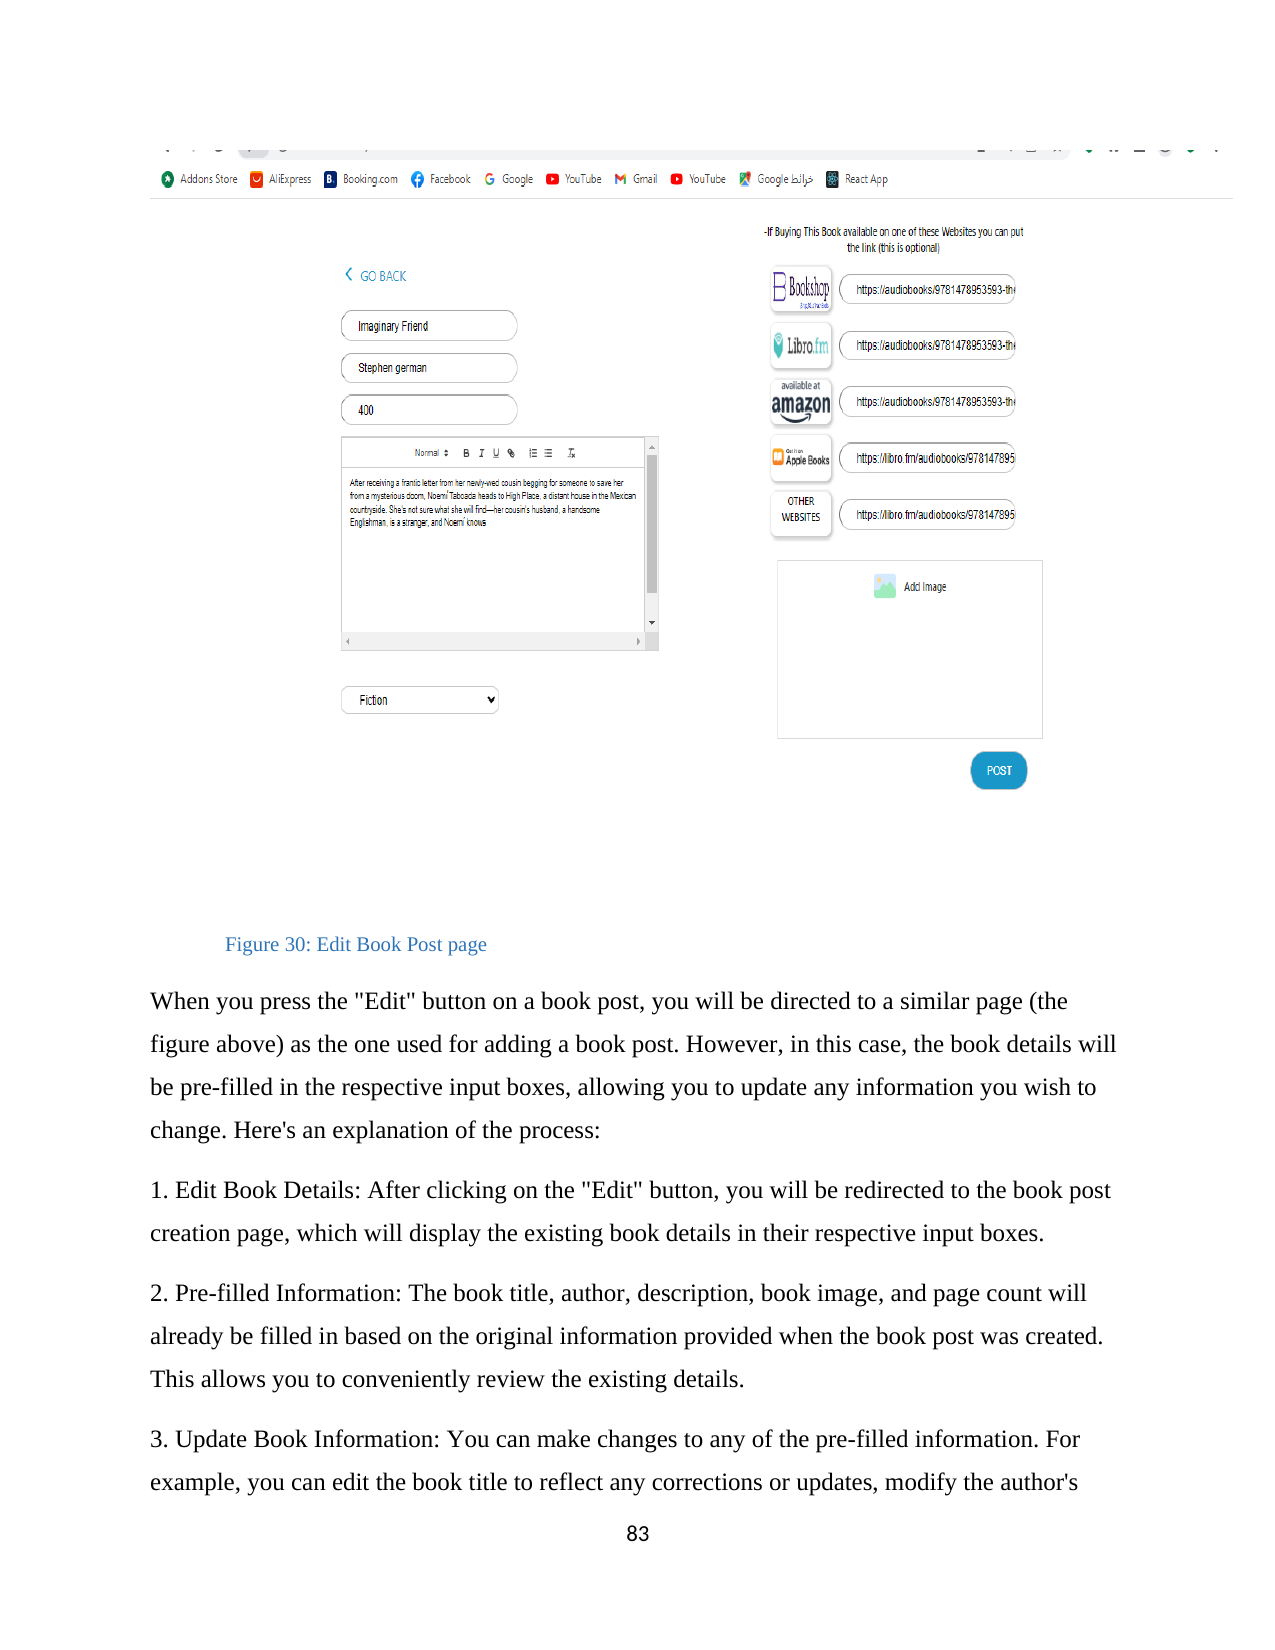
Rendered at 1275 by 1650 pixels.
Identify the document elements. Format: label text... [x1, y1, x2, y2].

text Figure 30: Edit Book Post page [150, 932, 1125, 956]
picture [150, 150, 1233, 857]
text When you press the "Edit" button on a book post, you will be directed to a similar page (the figure above) as the one used for adding a book post. However, in this case, the book details will be pre-filled in the respective input boxes, allowing you to update any information you wish to change. Here's an explanation of the process: [150, 986, 1125, 1144]
text 1. Edit Book Details: After clicking on the "Edit" button, you will be redirected to the book post creation page, which will display the existing book details in their respective input boxes. [150, 1175, 1125, 1247]
text 2. Pre-filled Information: The book title, author, description, book image, and page count will already be filled in based on the original information provided when the book post was created. This allows you to conveniently review the existing details. [150, 1278, 1125, 1393]
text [150, 1424, 1125, 1496]
